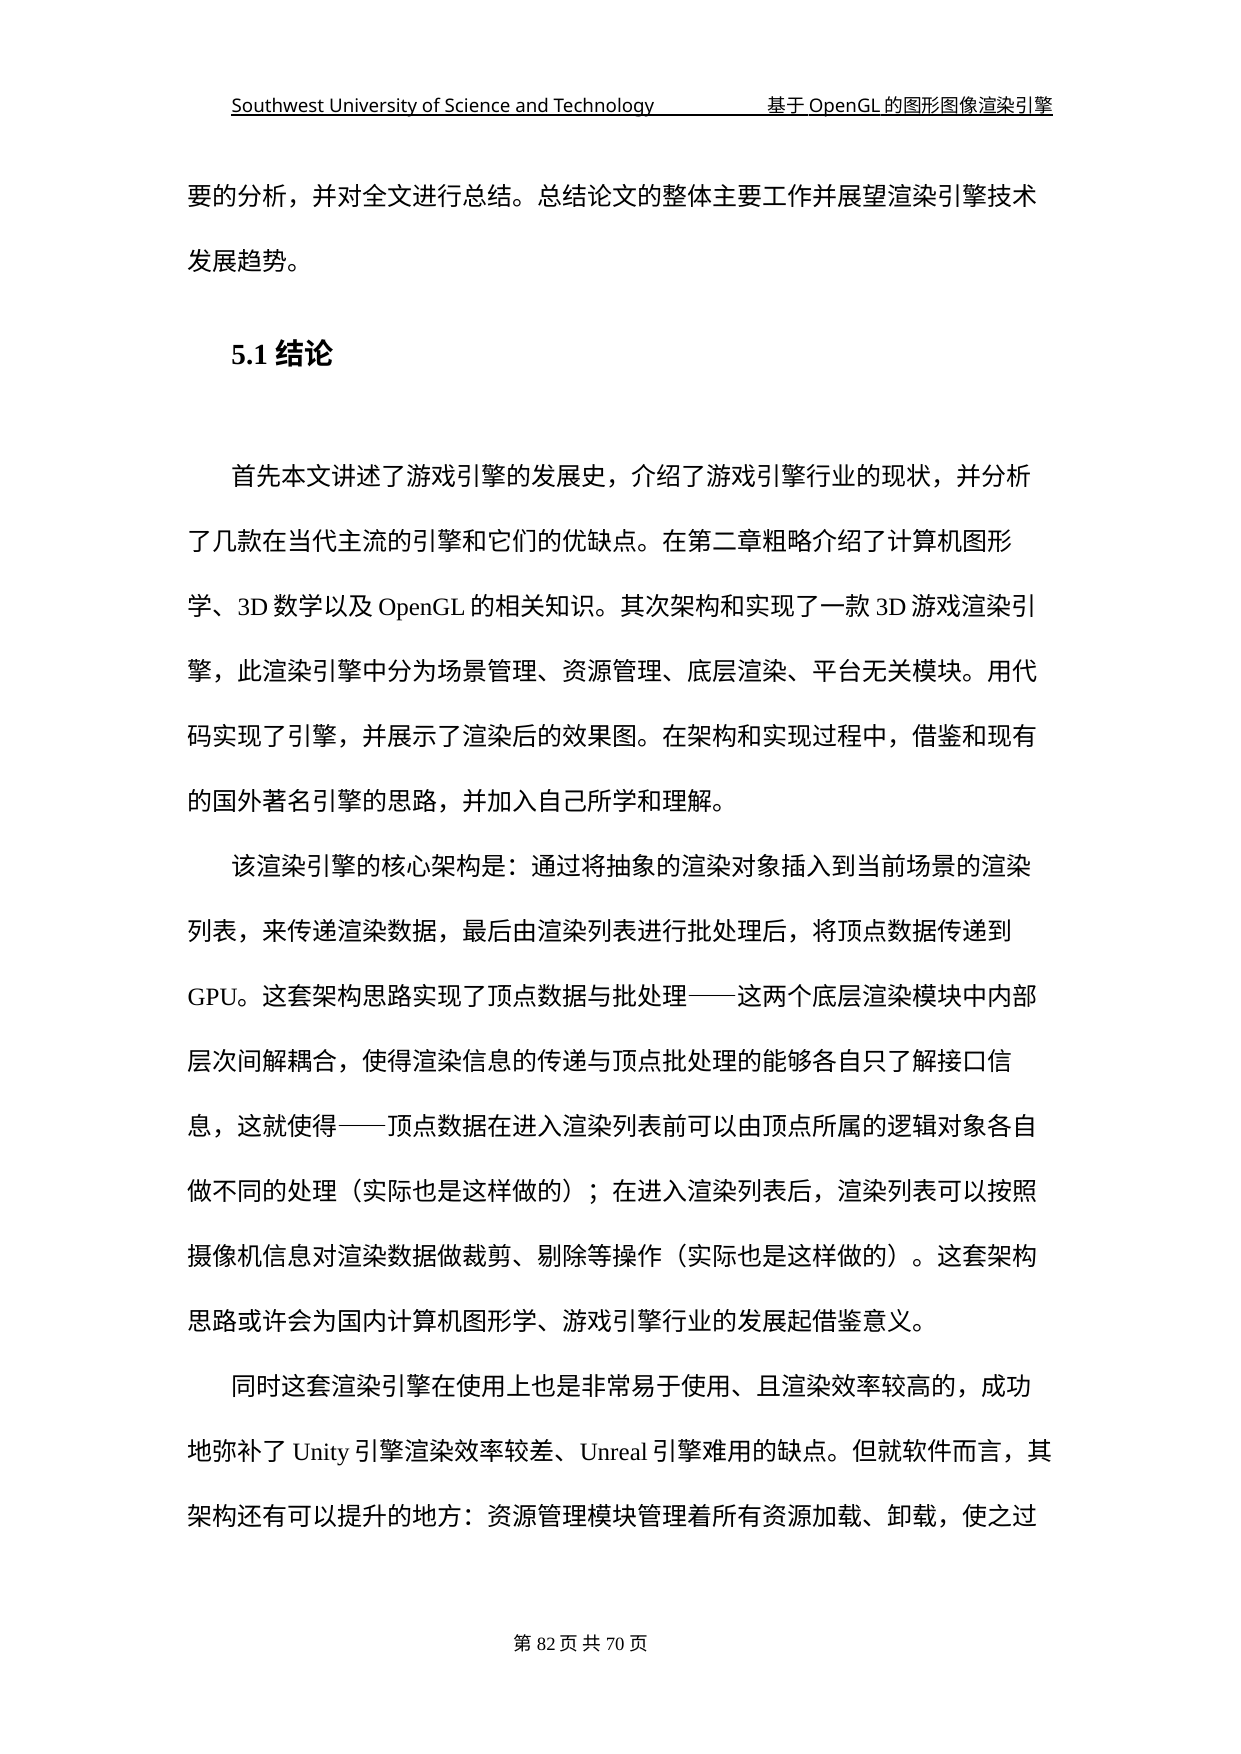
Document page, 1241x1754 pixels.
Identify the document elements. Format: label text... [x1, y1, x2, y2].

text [187, 1352, 1053, 1547]
text 该渲染引擎的核心架构是：通过将抽象的渲染对象插入到当前场景的渲染列表，来传递渲染数据，最后由渲染列表进行批处理后，将顶点数据传递到GPU。这套架构思路实现了顶点数据与批处理——这两个底层渲染模块中内部层次间解耦合，使得渲染信息的传递与顶点批处理的能够各自只了解接口信息，这就使得——顶点数据在进入渲染列表前可以由顶点所属的逻辑对象各自做不同的处理（实际也是这样做的）；在进入渲染列表后，渲染列表可以按照摄像机信息对渲染数据做裁剪、剔除等操作（实际也是这样做的）。这套架构思路或许会为国内计算机图形学、游戏引擎行业的发展起借鉴意义。 [187, 832, 1053, 1352]
subtitle 5.1 结论 [187, 319, 1053, 384]
text 首先本文讲述了游戏引擎的发展史，介绍了游戏引擎行业的现状，并分析了几款在当代主流的引擎和它们的优缺点。在第二章粗略介绍了计算机图形学、3D数学以及OpenGL的相关知识。其次架构和实现了一款3D游戏渲染引擎，此渲染引擎中分为场景管理、资源管理、底层渲染、平台无关模块。用代码实现了引擎，并展示了渲染后的效果图。在架构和实现过程中，借鉴和现有的国外著名引擎的思路，并加入自己所学和理解。 [187, 442, 1053, 832]
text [187, 162, 1053, 292]
